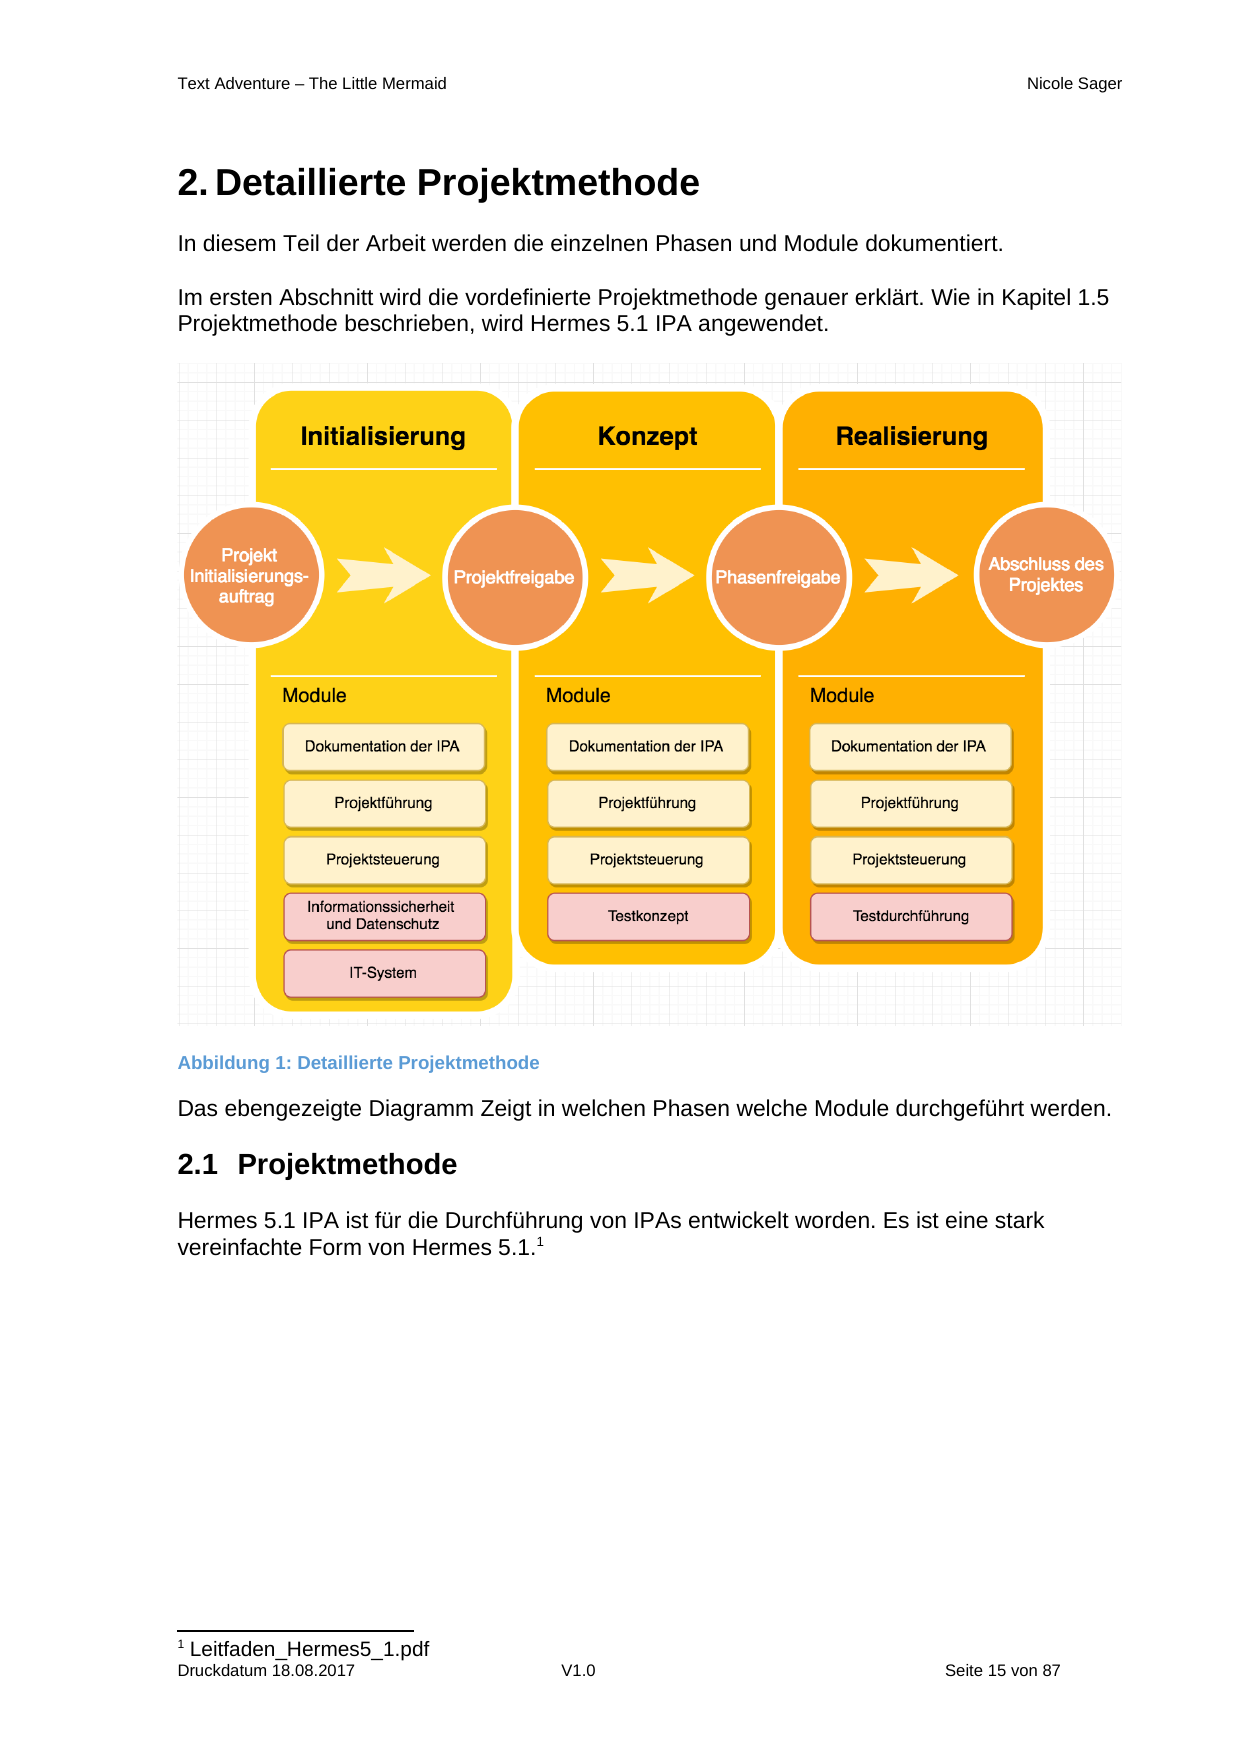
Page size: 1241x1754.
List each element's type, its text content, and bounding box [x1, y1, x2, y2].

text In diesem Teil der Arbeit werden die einzelnen Phasen und Module dokumentiert. [177, 230, 1122, 257]
picture [177, 363, 1122, 1026]
text Das ebengezeigte Diagramm Zeigt in welchen Phasen welche Module durchgeführt werden. [177, 1094, 1122, 1121]
text Abbildung 1: Detaillierte Projektmethode [177, 1052, 1122, 1074]
subtitle Detaillierte Projektmethode [177, 160, 1122, 203]
subtitle Projektmethode [177, 1147, 1122, 1180]
text Hermes 5.1 IPA ist für die Durchführung von IPAs entwickelt worden. Es ist eine stark vereinfachte Form von Hermes 5.1. [177, 1207, 1122, 1260]
text Im ersten Abschnitt wird die vordefinierte Projektmethode genauer erklärt. Wie in Kapitel 1.5 Projektmethode beschrieben, wird Hermes 5.1 IPA angewendet. [177, 284, 1122, 337]
